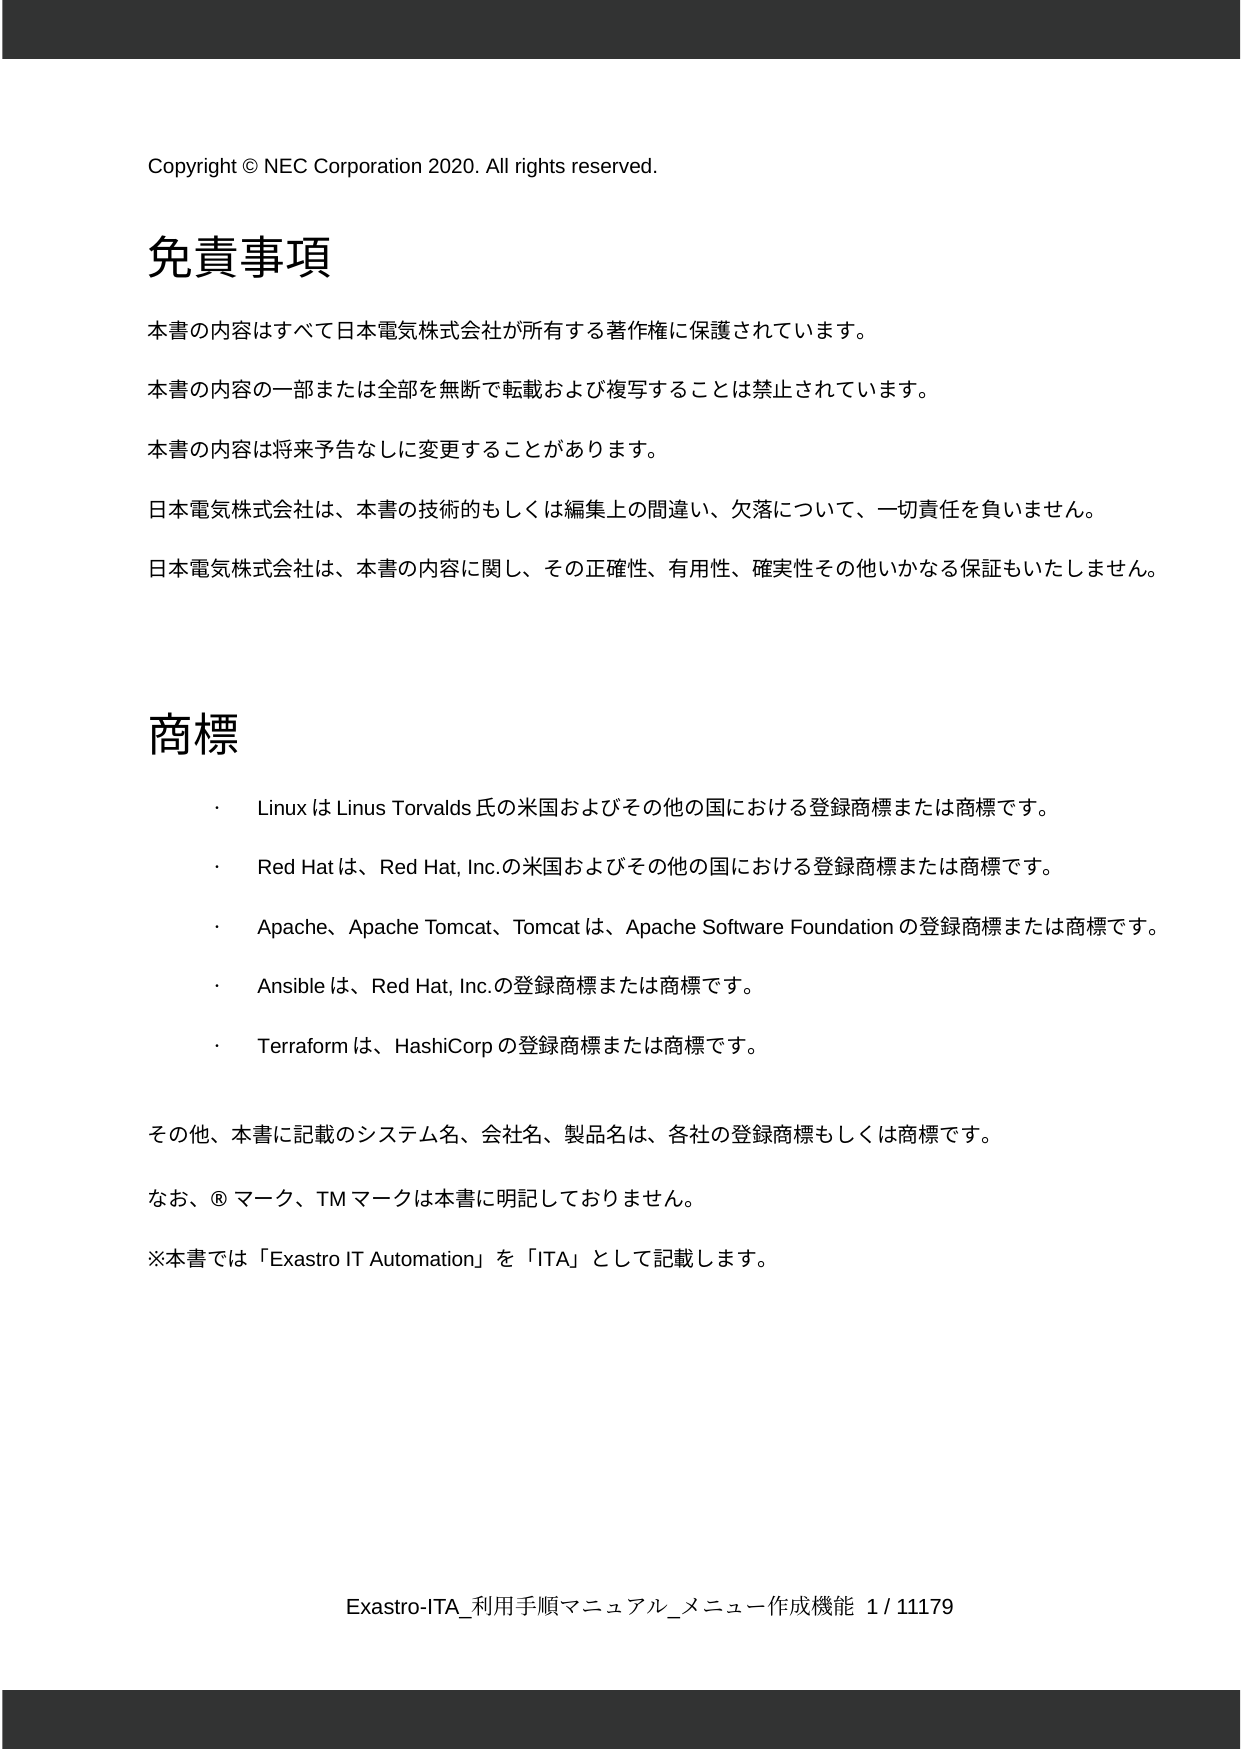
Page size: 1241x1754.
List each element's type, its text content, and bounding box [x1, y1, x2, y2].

text ※本書では「Exastro IT Automation」を「ITA」として記載します。 [148, 1227, 1152, 1287]
text なお、® マーク、TMマークは本書に明記しておりません。 [148, 1168, 1152, 1227]
list Terraformは、HashiCorpの登録商標または商標です。 [213, 1014, 1152, 1074]
text 本書の内容の一部または全部を無断で転載および複写することは禁止されています。 [148, 359, 1152, 419]
text 日本電気株式会社は、本書の内容に関し、その正確性、有用性、確実性その他いかなる保証もいたしません。 [148, 538, 1152, 657]
list LinuxはLinus Torvalds氏の米国およびその他の国における登録商標または商標です。 [213, 776, 1152, 836]
text その他、本書に記載のシステム名、会社名、製品名は、各社の登録商標もしくは商標です。 [148, 1104, 1152, 1163]
text 商標 [148, 687, 1152, 776]
list Ansibleは、Red Hat, Inc.の登録商標または商標です。 [213, 955, 1152, 1014]
list Apache、Apache Tomcat、Tomcatは、Apache Software Foundationの登録商標または商標です。 [213, 895, 1152, 955]
text Copyright © NEC Corporation 2020. All rights reserved. [148, 151, 1152, 180]
text 免責事項 [148, 210, 1152, 299]
picture [2, 1690, 1241, 1749]
text 本書の内容は将来予告なしに変更することがあります。 [148, 419, 1152, 478]
text 本書の内容はすべて日本電気株式会社が所有する著作権に保護されています。 [148, 299, 1152, 359]
picture [2, 0, 1241, 59]
text 日本電気株式会社は、本書の技術的もしくは編集上の間違い、欠落について、一切責任を負いません。 [148, 478, 1152, 538]
list Red Hatは、Red Hat, Inc.の米国およびその他の国における登録商標または商標です。 [213, 836, 1152, 895]
